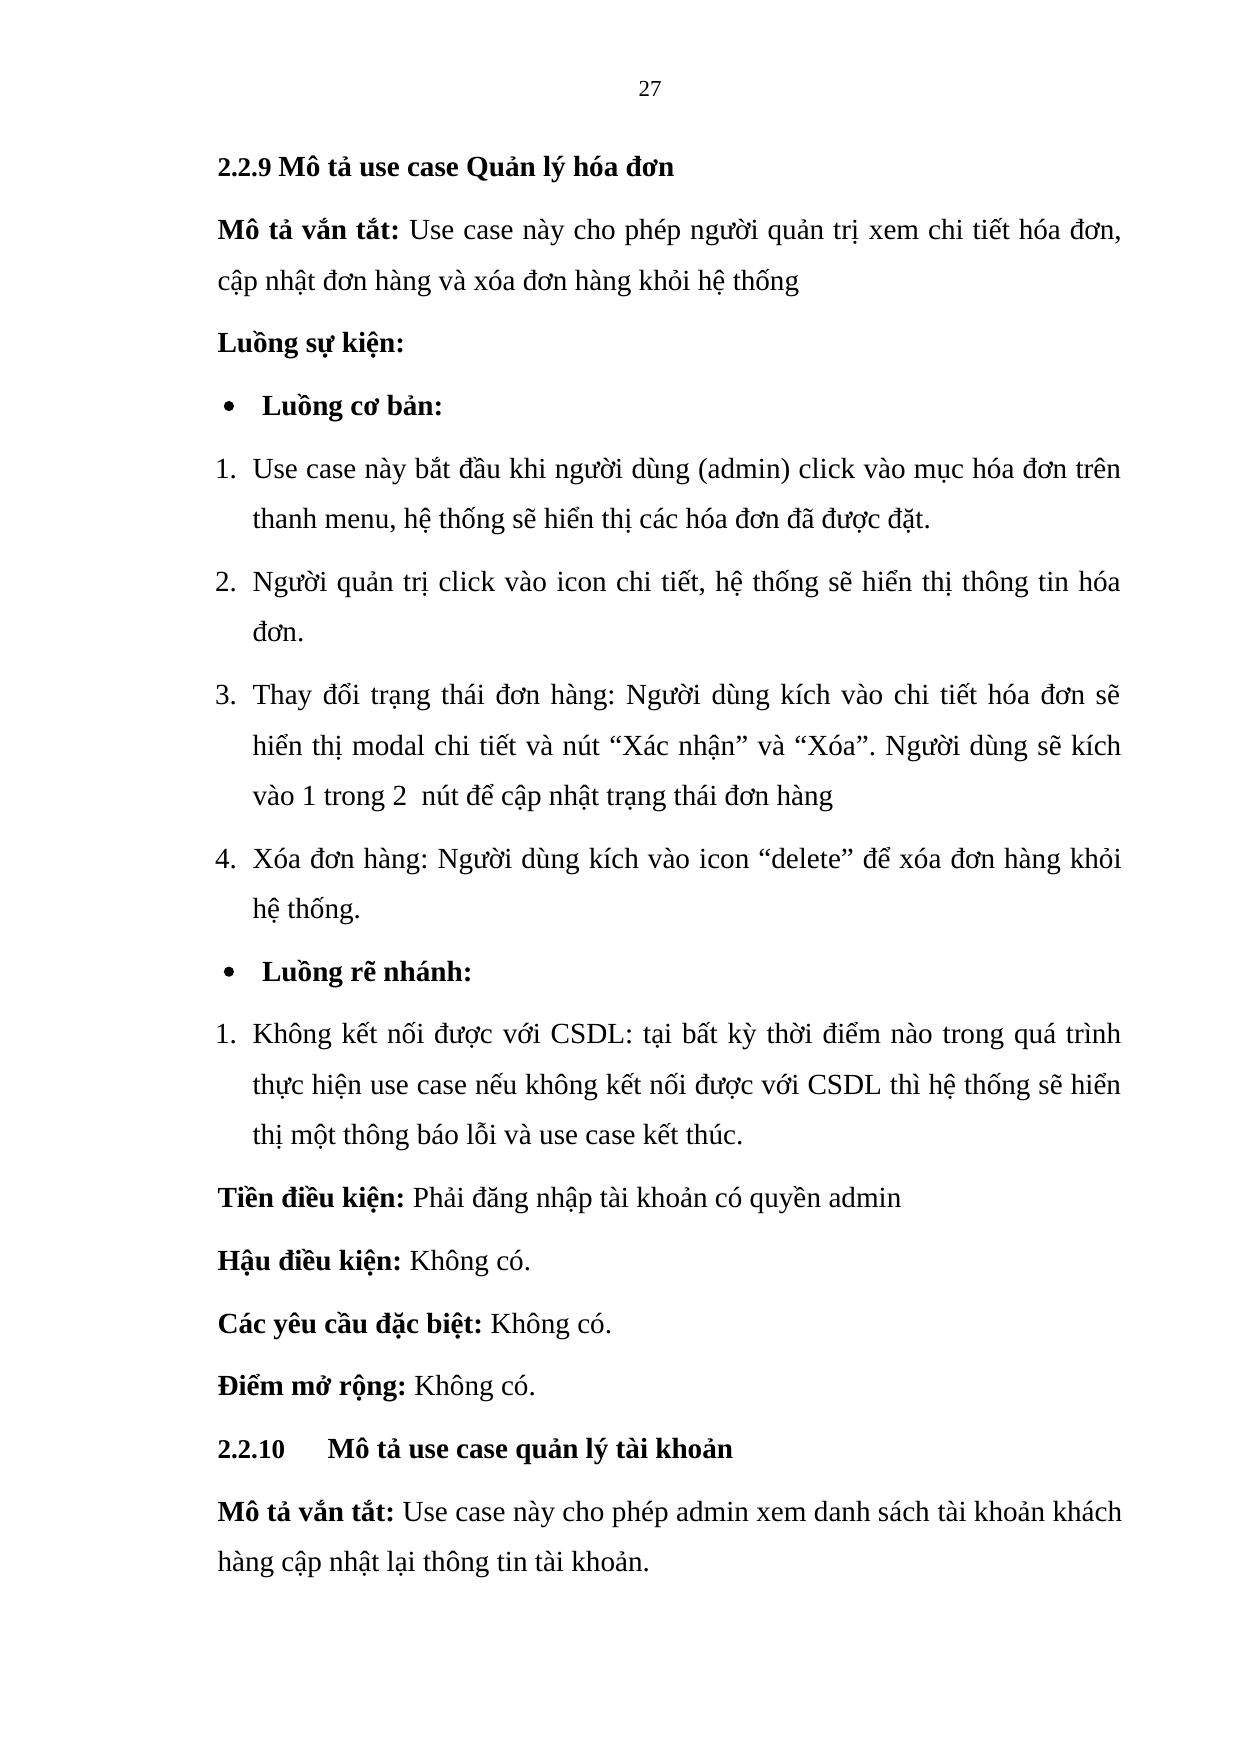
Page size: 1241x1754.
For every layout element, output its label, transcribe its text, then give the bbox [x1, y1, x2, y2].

subtitle Mô tả use case Quản lý hóa đơn [217, 149, 1122, 183]
subtitle Mô tả use case quản lý tài khoản [217, 1431, 1122, 1465]
text Mô tả vắn tắt: Use case này cho phép người quản trị xem chi tiết hóa đơn, cập nhật đơn hàng và xóa đơn hàng khỏi hệ thống [217, 212, 1122, 296]
list Luồng cơ bản: [224, 388, 1122, 422]
list Xóa đơn hàng: Người dùng kích vào icon “delete” để xóa đơn hàng khỏi hệ thống. [215, 841, 1122, 924]
text Tiền điều kiện: Phải đăng nhập tài khoản có quyền admin [217, 1180, 1122, 1214]
list Luồng rẽ nhánh: [224, 954, 1122, 987]
text Mô tả vắn tắt: Use case này cho phép admin xem danh sách tài khoản khách hàng cập nhật lại thông tin tài khoản. [217, 1494, 1122, 1578]
text Điểm mở rộng: Không có. [217, 1368, 1122, 1402]
text Luồng sự kiện: [217, 325, 1122, 359]
list Không kết nối được với CSDL: tại bất kỳ thời điểm nào trong quá trình thực hiện use case nếu không kết nối được với CSDL thì hệ thống sẽ hiển thị một thông báo lỗi và use case kết thúc. [215, 1017, 1122, 1151]
list Use case này bắt đầu khi người dùng (admin) click vào mục hóa đơn trên thanh menu, hệ thống sẽ hiển thị các hóa đơn đã được đặt. [215, 451, 1122, 535]
text Các yêu cầu đặc biệt: Không có. [217, 1306, 1122, 1339]
list Người quản trị click vào icon chi tiết, hệ thống sẽ hiển thị thông tin hóa đơn. [215, 564, 1122, 648]
list Thay đổi trạng thái đơn hàng: Người dùng kích vào chi tiết hóa đơn sẽ hiển thị modal chi tiết và nút “Xác nhận” và “Xóa”. Người dùng sẽ kích vào 1 trong 2 nút để cập nhật trạng thái đơn hàng [215, 677, 1122, 811]
text Hậu điều kiện: Không có. [217, 1243, 1122, 1276]
